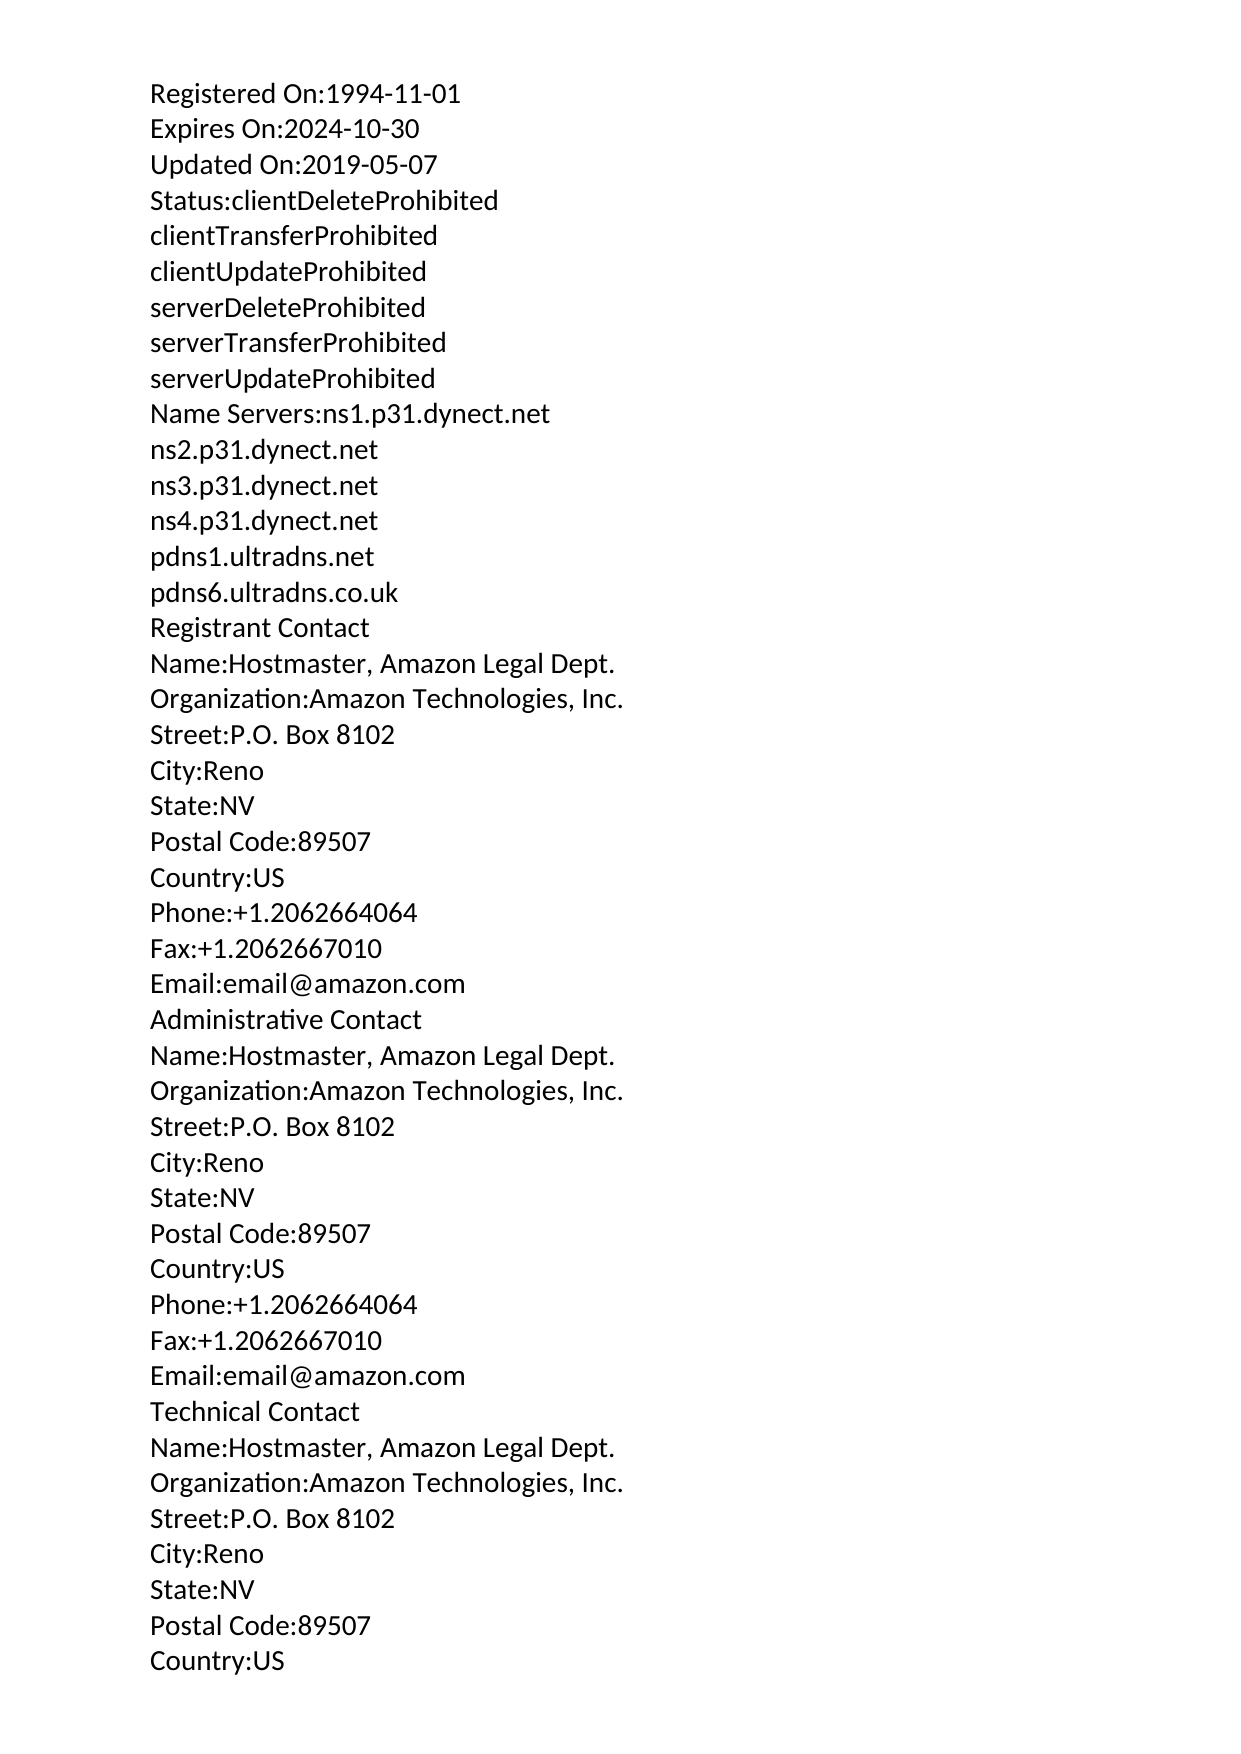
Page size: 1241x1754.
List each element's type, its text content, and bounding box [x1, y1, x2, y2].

list Street:P.O. Box 8102 [150, 1500, 1165, 1536]
list State:NV [150, 787, 1165, 823]
list Street:P.O. Box 8102 [150, 1108, 1165, 1144]
list Name:Hostmaster, Amazon Legal Dept. [150, 645, 1165, 681]
list City:Reno [150, 1536, 1165, 1571]
list Phone:+1.2062664064 [150, 894, 1165, 930]
list Registrant Contact [150, 609, 1165, 645]
list Fax:+1.2062667010 [150, 1322, 1165, 1357]
list Fax:+1.2062667010 [150, 930, 1165, 966]
list ns3.p31.dynect.net [150, 467, 1165, 502]
list clientUpdateProhibited [150, 253, 1165, 289]
list serverTransferProhibited [150, 324, 1165, 360]
list State:NV [150, 1571, 1165, 1607]
list Updated On:2019-05-07 [150, 146, 1165, 182]
list Organization:Amazon Technologies, Inc. [150, 1464, 1165, 1500]
list Email:email@amazon.com [150, 966, 1165, 1001]
list City:Reno [150, 1144, 1165, 1179]
list Name:Hostmaster, Amazon Legal Dept. [150, 1037, 1165, 1072]
list Postal Code:89507 [150, 1215, 1165, 1251]
list Organization:Amazon Technologies, Inc. [150, 681, 1165, 716]
list Country:US [150, 1251, 1165, 1286]
list Country:US [150, 859, 1165, 894]
list pdns6.ultradns.co.uk [150, 574, 1165, 609]
list serverDeleteProhibited [150, 289, 1165, 324]
list Country:US [150, 1642, 1165, 1678]
list Name Servers:ns1.p31.dynect.net [150, 396, 1165, 431]
list Postal Code:89507 [150, 1607, 1165, 1642]
list Expires On:2024-10-30 [150, 111, 1165, 146]
list Status:clientDeleteProhibited [150, 182, 1165, 217]
list State:NV [150, 1179, 1165, 1215]
list City:Reno [150, 752, 1165, 787]
list Street:P.O. Box 8102 [150, 716, 1165, 752]
list Name:Hostmaster, Amazon Legal Dept. [150, 1429, 1165, 1464]
list Phone:+1.2062664064 [150, 1286, 1165, 1322]
list ns4.p31.dynect.net [150, 502, 1165, 538]
list clientTransferProhibited [150, 217, 1165, 253]
list Email:email@amazon.com [150, 1357, 1165, 1393]
list serverUpdateProhibited [150, 360, 1165, 396]
list pdns1.ultradns.net [150, 538, 1165, 574]
list ns2.p31.dynect.net [150, 431, 1165, 467]
list Technical Contact [150, 1393, 1165, 1429]
list Postal Code:89507 [150, 823, 1165, 859]
list Organization:Amazon Technologies, Inc. [150, 1072, 1165, 1108]
list Administrative Contact [150, 1001, 1165, 1037]
list Registered On:1994-11-01 [150, 75, 1165, 111]
